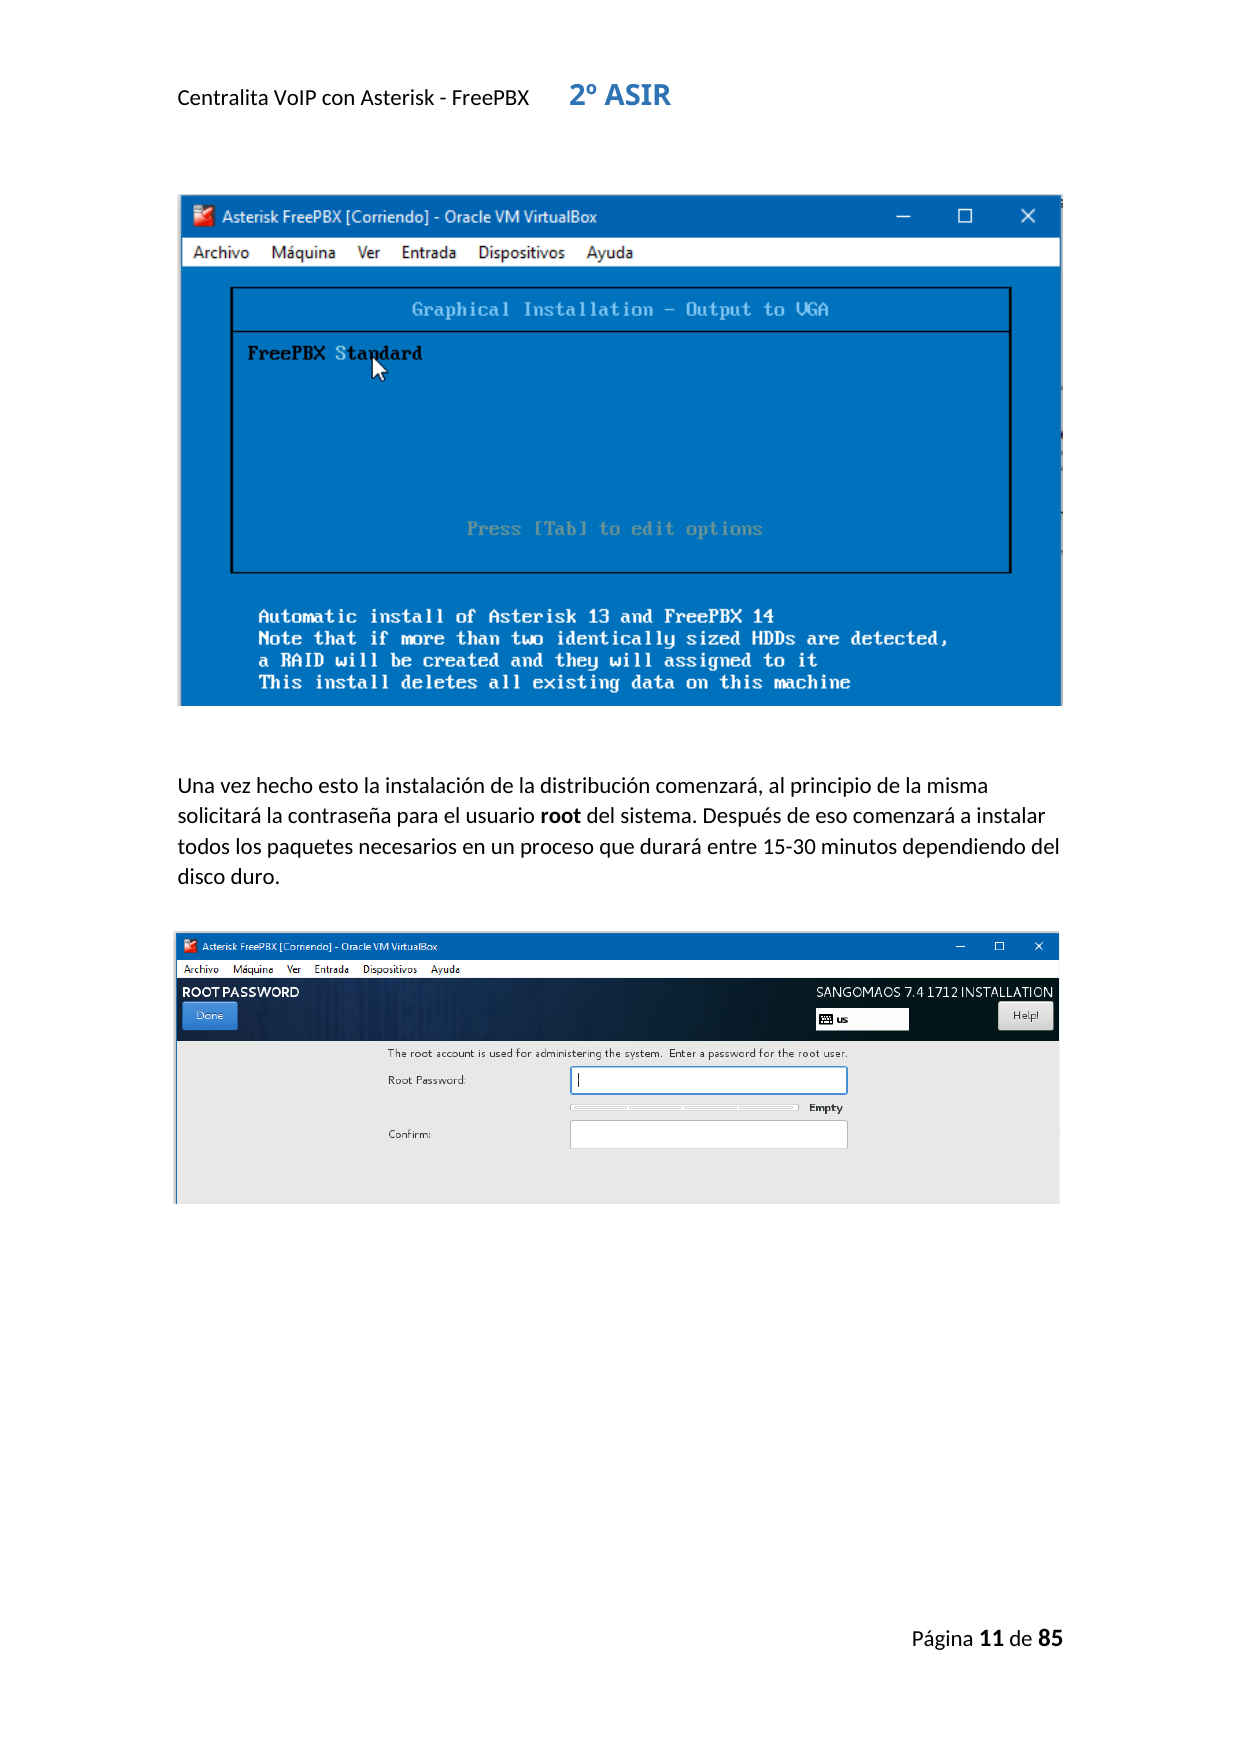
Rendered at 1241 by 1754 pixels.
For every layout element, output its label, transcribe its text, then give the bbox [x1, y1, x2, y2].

picture [177, 194, 1063, 706]
text Una vez hecho esto la instalación de la distribución comenzará, al principio de la misma solicitará la contraseña para el usuario root del sistema. Después de eso comenzará a instalar todos los paquetes necesarios en un proceso que durará entre 15-30 minutos dependiendo del disco duro. [177, 771, 1063, 890]
picture [173, 931, 1060, 1204]
